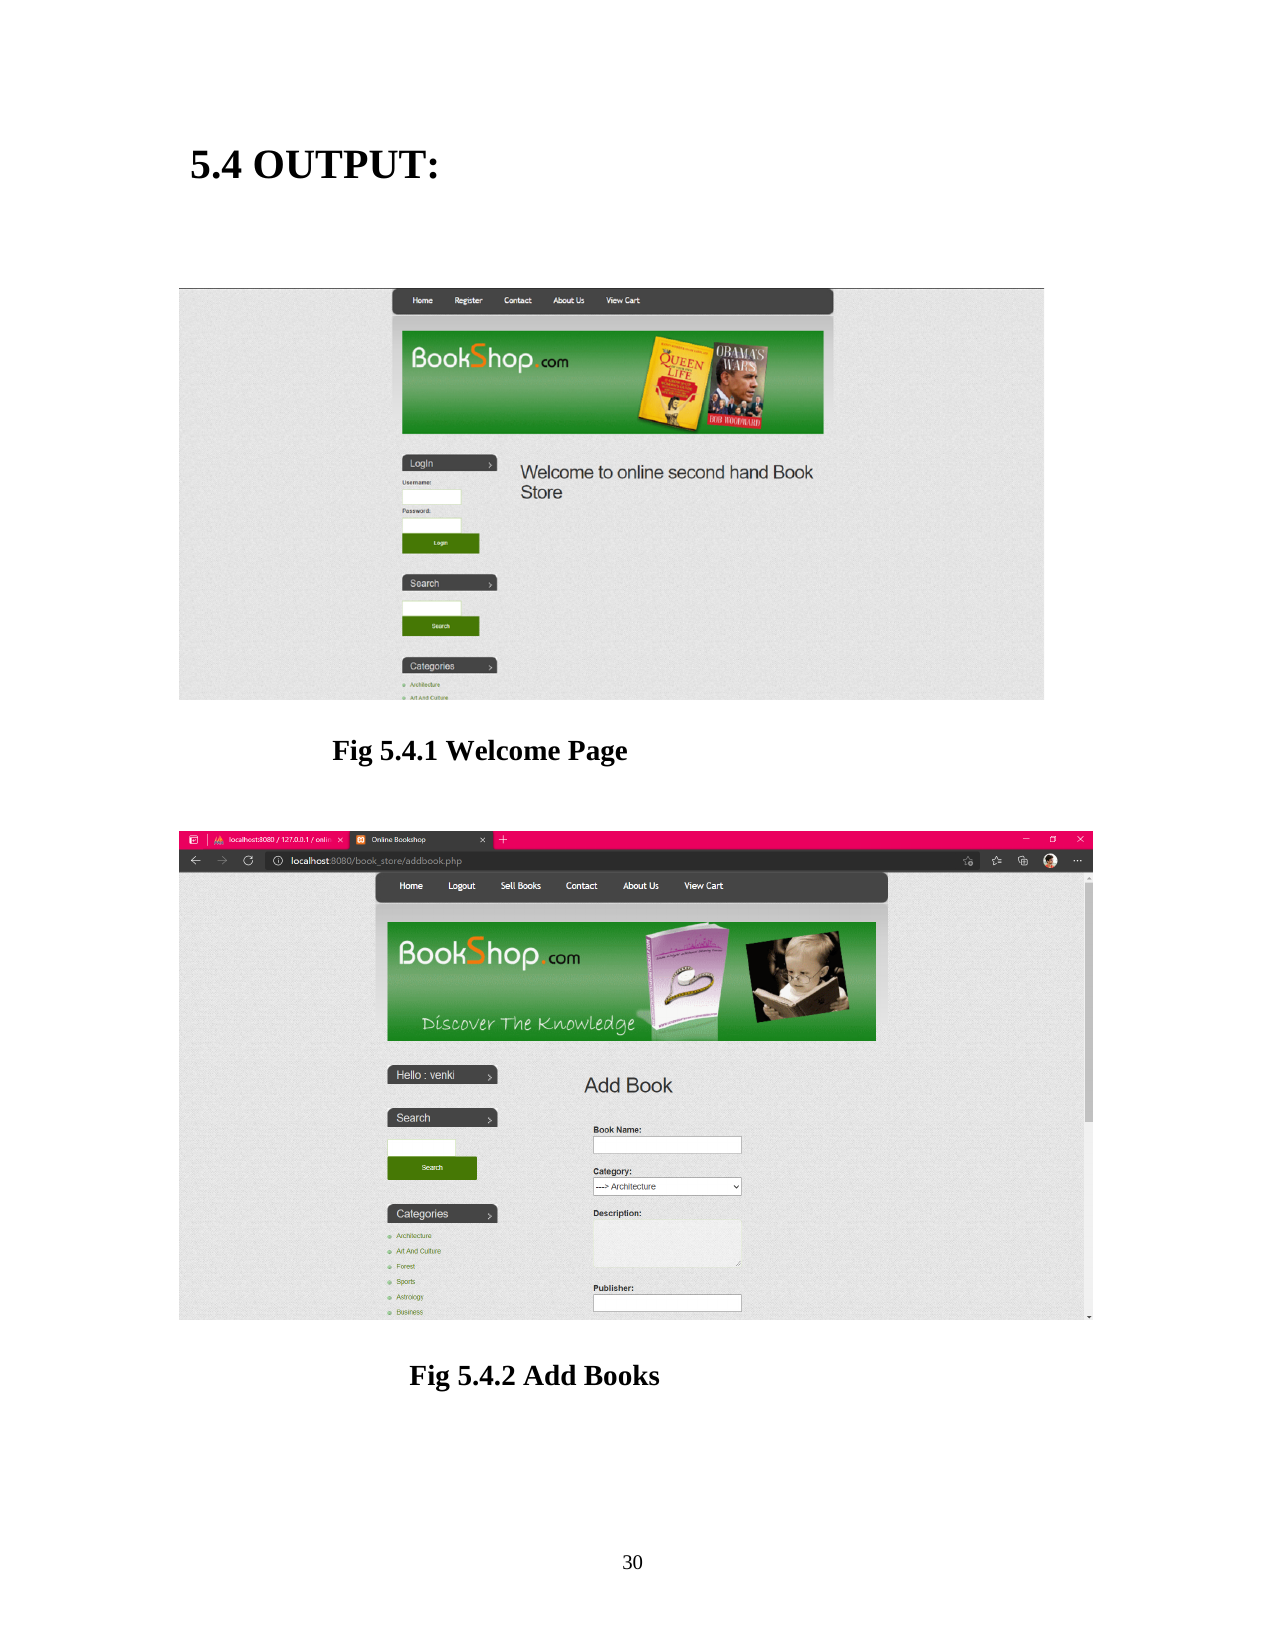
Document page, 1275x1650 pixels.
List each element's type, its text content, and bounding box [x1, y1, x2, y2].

picture [179, 831, 1093, 1320]
text Fig 5.4.1 Welcome Page [332, 733, 1096, 767]
picture [179, 288, 1045, 700]
text Fig 5.4.2 Add Books [179, 1358, 703, 1392]
text 5.4 OUTPUT: [190, 141, 1096, 187]
